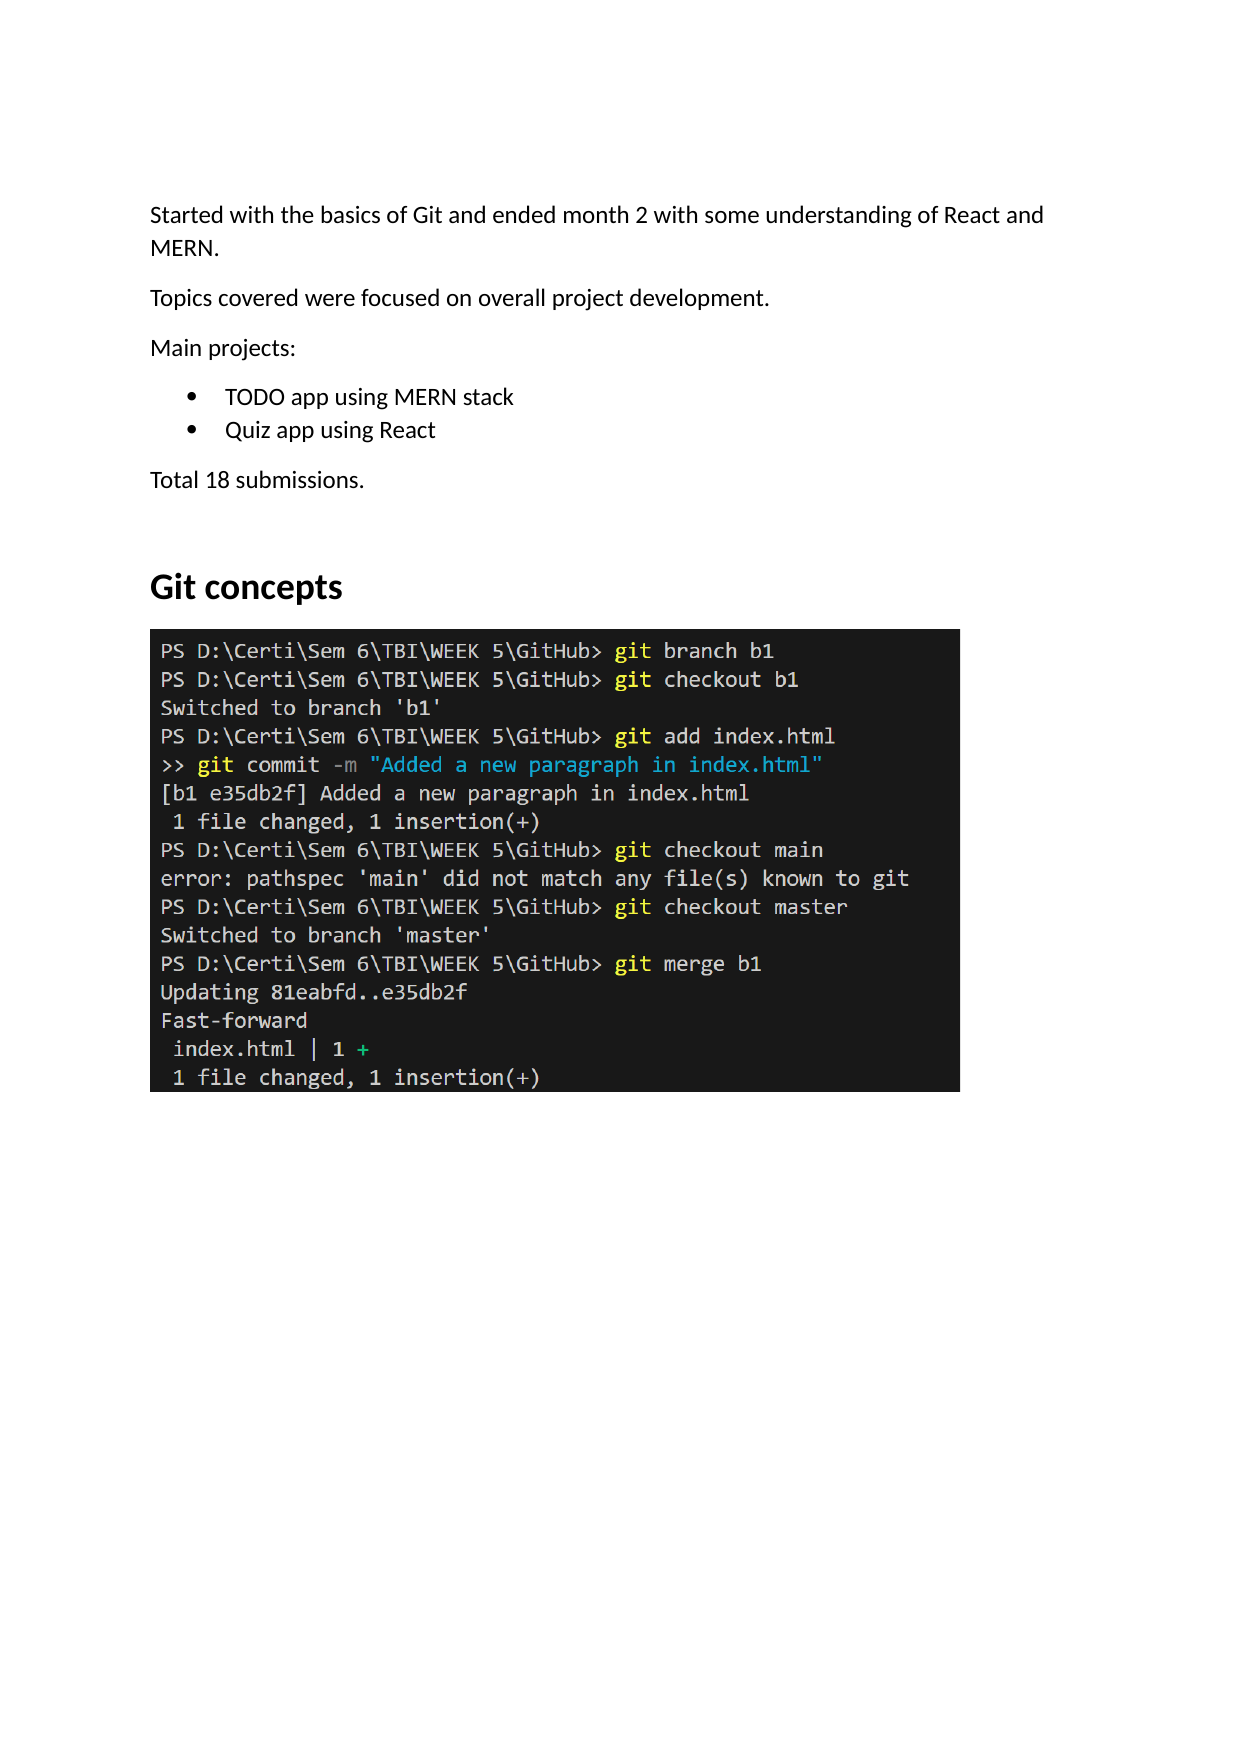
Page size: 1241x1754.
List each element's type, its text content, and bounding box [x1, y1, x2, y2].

list TODO app using MERN stack [187, 381, 1090, 412]
text Topics covered were focused on overall project development. [150, 282, 1090, 313]
text Git concepts [150, 563, 1090, 609]
text Total 18 submissions. [150, 464, 1090, 494]
picture [150, 629, 961, 1092]
list Quiz app using React [187, 414, 1090, 445]
text Main projects: [150, 332, 1090, 362]
text Started with the basics of Git and ended month 2 with some understanding of React and MERN. [150, 199, 1090, 263]
